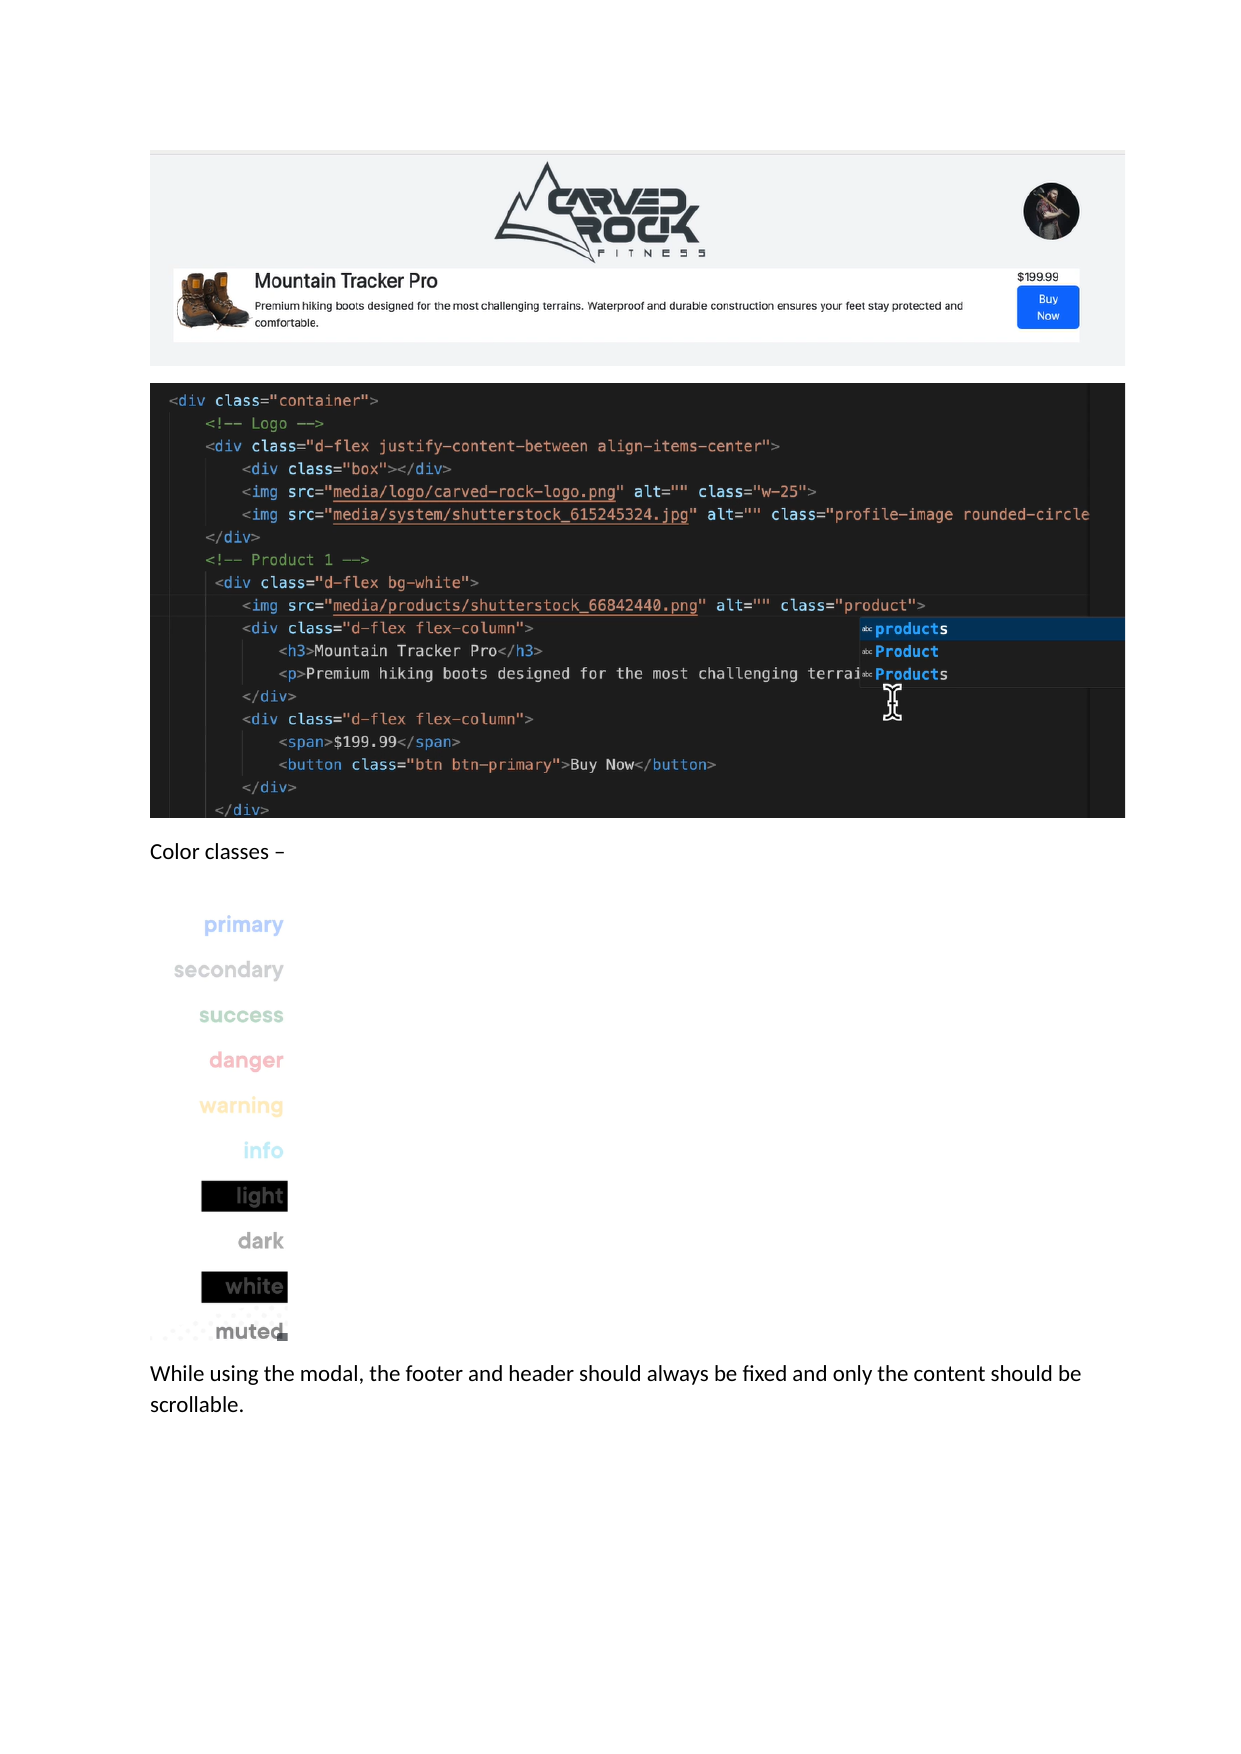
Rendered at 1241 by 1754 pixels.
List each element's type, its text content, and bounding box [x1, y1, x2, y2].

text While using the modal, the footer and header should always be fixed and only the content should be scrollable. [150, 1359, 1090, 1418]
text Color classes – [150, 837, 1090, 865]
picture [150, 150, 1125, 366]
picture [150, 383, 1125, 818]
picture [150, 883, 288, 1341]
